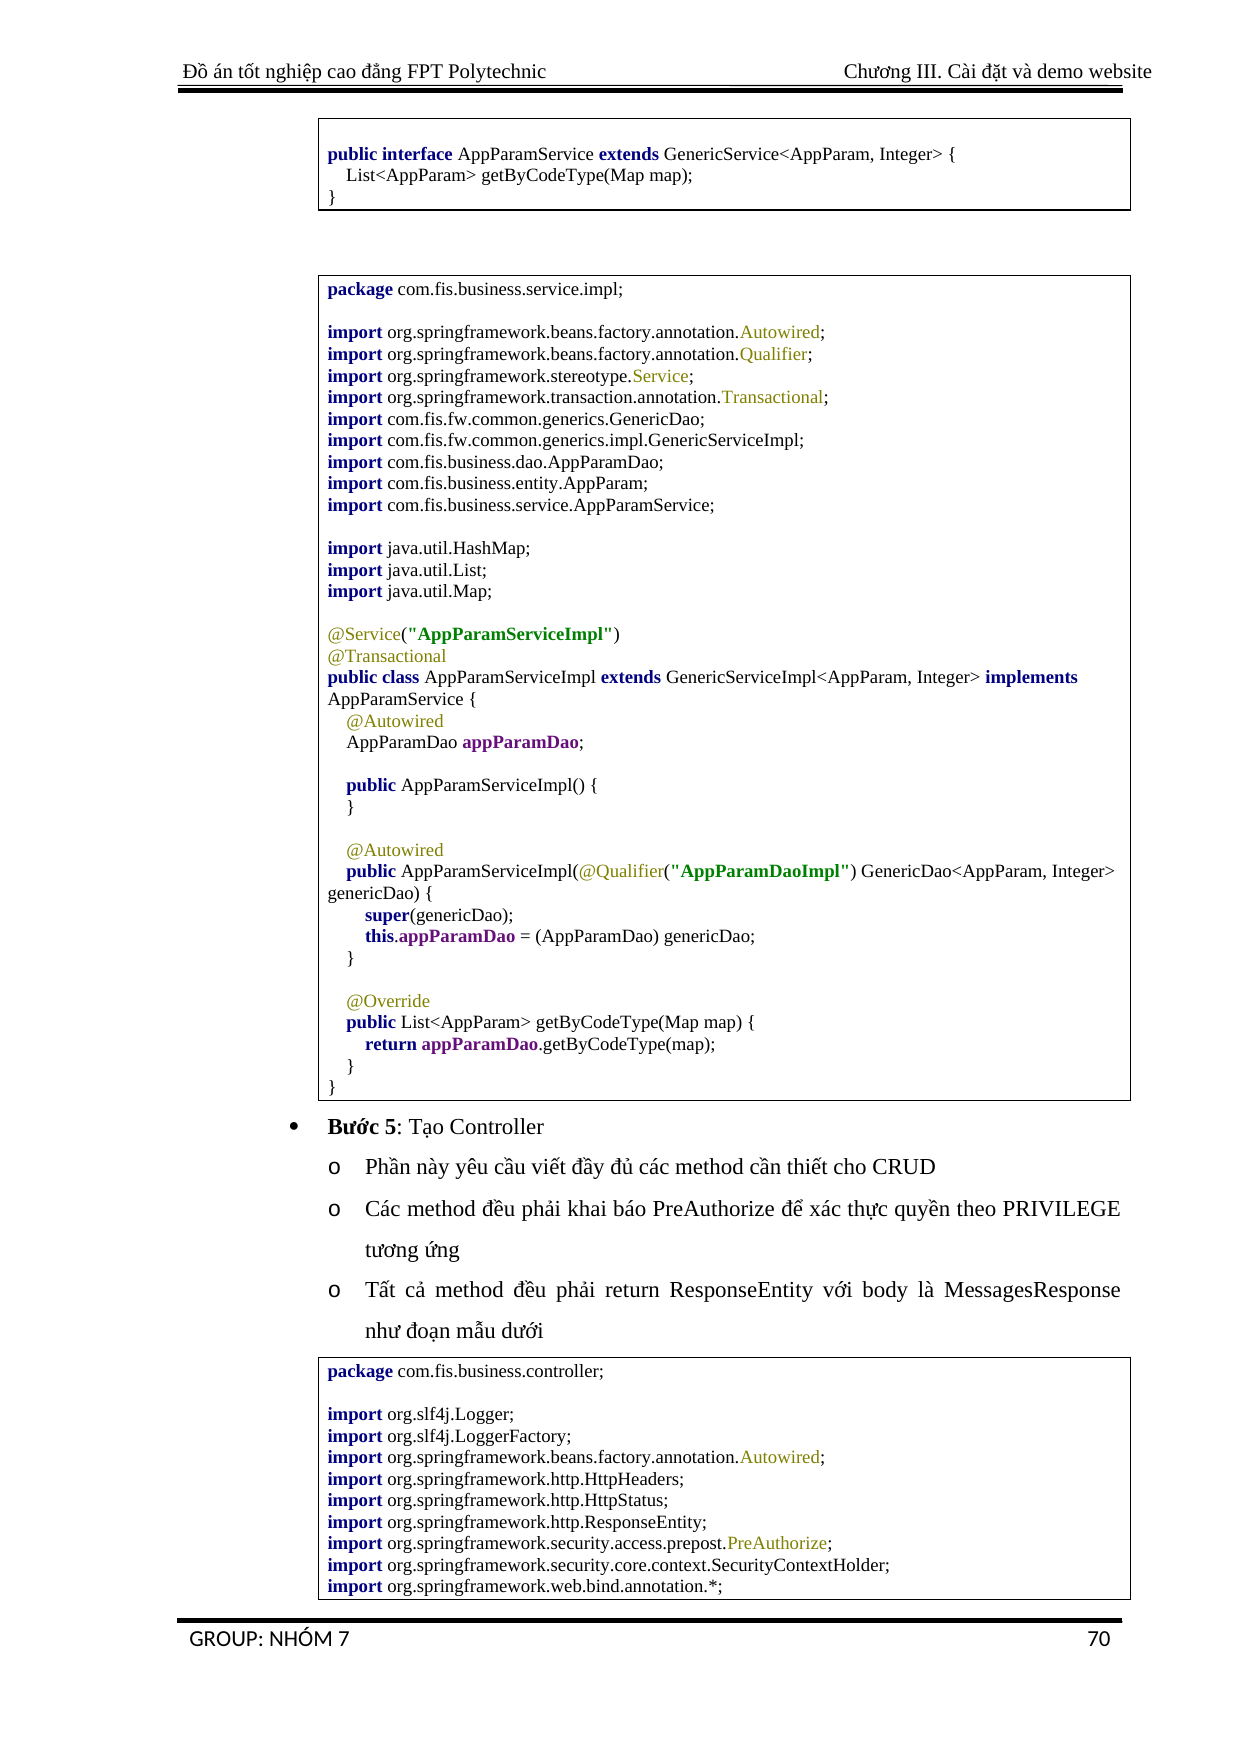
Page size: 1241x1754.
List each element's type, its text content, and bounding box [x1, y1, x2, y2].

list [319, 119, 1130, 209]
list Các method đều phải khai báo PreAuthorize để xác thực quyền theo PRIVILEGE tương ứng [327, 1195, 1122, 1263]
list Tất cả method đều phải return ResponseEntity với body là MessagesResponse như đoạn mẫu dưới [327, 1276, 1122, 1343]
list Bước 5: Tạo Controller [290, 1113, 1122, 1139]
text package com.fis.business.service.impl; import org.springframework.beans.factory.annotation.Autowired; import org.springframework.beans.factory.annotation.Qualifier; import org.springframework.stereotype.Service; import org.springframework.transaction.annotation.Transactional; import com.fis.fw.common.generics.GenericDao; import com.fis.fw.common.generics.impl.GenericServiceImpl; import com.fis.business.dao.AppParamDao; import com.fis.business.entity.AppParam; import com.fis.business.service.AppParamService; import java.util.HashMap; import java.util.List; import java.util.Map; @Service("AppParamServiceImpl") @Transactional public class AppParamServiceImpl extends GenericServiceImpl<AppParam, Integer> implements AppParamService { @Autowired AppParamDao appParamDao; public AppParamServiceImpl() { } @Autowired public AppParamServiceImpl(@Qualifier("AppParamDaoImpl") GenericDao<AppParam, Integer> genericDao) { super(genericDao); this.appParamDao = (AppParamDao) genericDao; } @Override public List<AppParam> getByCodeType(Map map) { return appParamDao.getByCodeType(map); } } [319, 276, 1130, 1100]
list Phần này yêu cầu viết đầy đủ các method cần thiết cho CRUD [327, 1153, 1122, 1181]
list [319, 1358, 1130, 1599]
